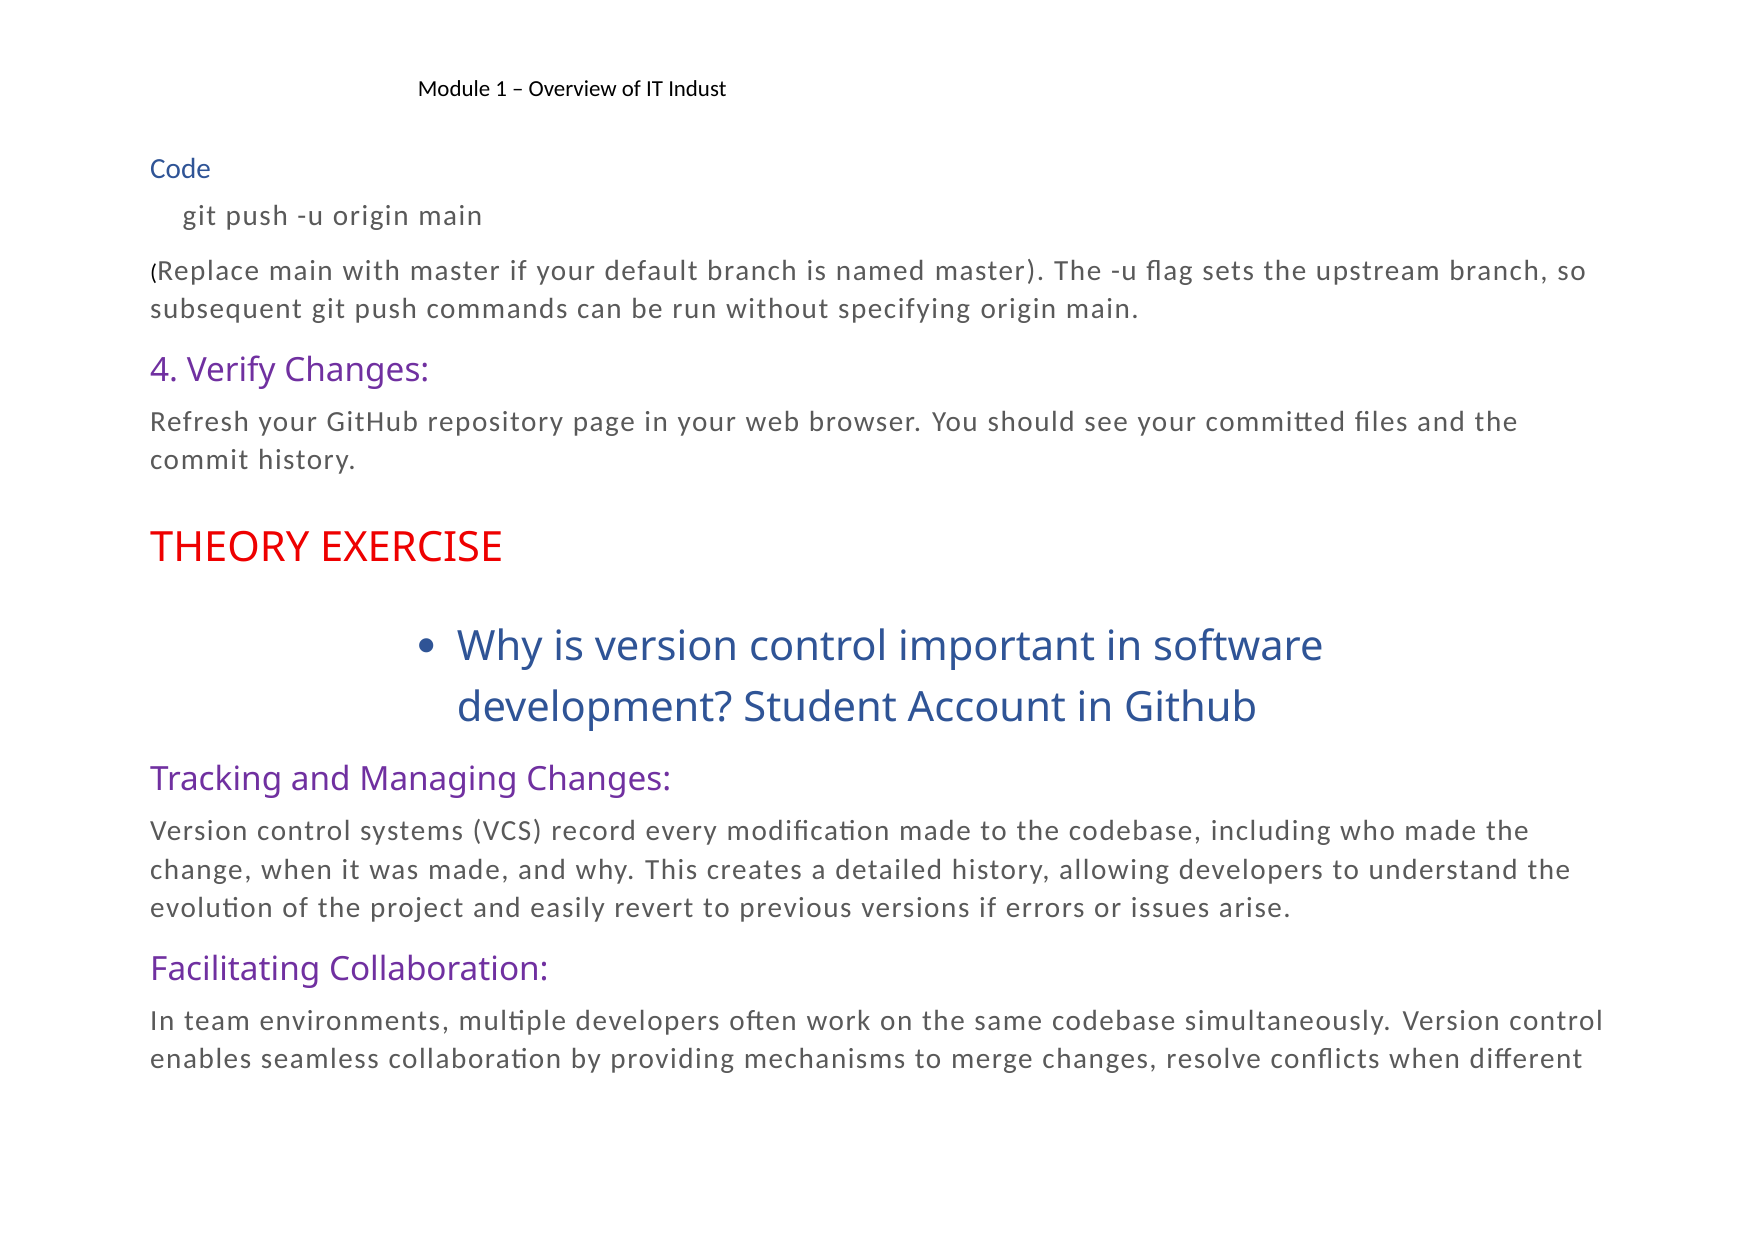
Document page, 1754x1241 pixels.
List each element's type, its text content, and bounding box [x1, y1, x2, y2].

subtitle git push -u origin main [150, 197, 1604, 232]
subtitle Refresh your GitHub repository page in your web browser. You should see your committed files and the commit history. [150, 403, 1604, 477]
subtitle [150, 1002, 1604, 1076]
text (Replace main with master if your default branch is named master). The -u flag sets the upstream branch, so subsequent git push commands can be run without specifying origin main. [150, 252, 1604, 326]
subtitle Code [150, 150, 1604, 186]
subtitle 4. Verify Changes: [150, 345, 1604, 391]
subtitle Facilitating Collaboration: [150, 944, 1604, 990]
subtitle Why is version control important in software development? Student Account in Github [419, 616, 1604, 734]
subtitle THEORY EXERCISE [150, 517, 1604, 574]
subtitle Tracking and Managing Changes: [150, 755, 1604, 800]
subtitle Version control systems (VCS) record every modification made to the codebase, including who made the change, when it was made, and why. This creates a detailed history, allowing developers to understand the evolution of the project and easily revert to previous versions if errors or issues arise. [150, 812, 1604, 925]
